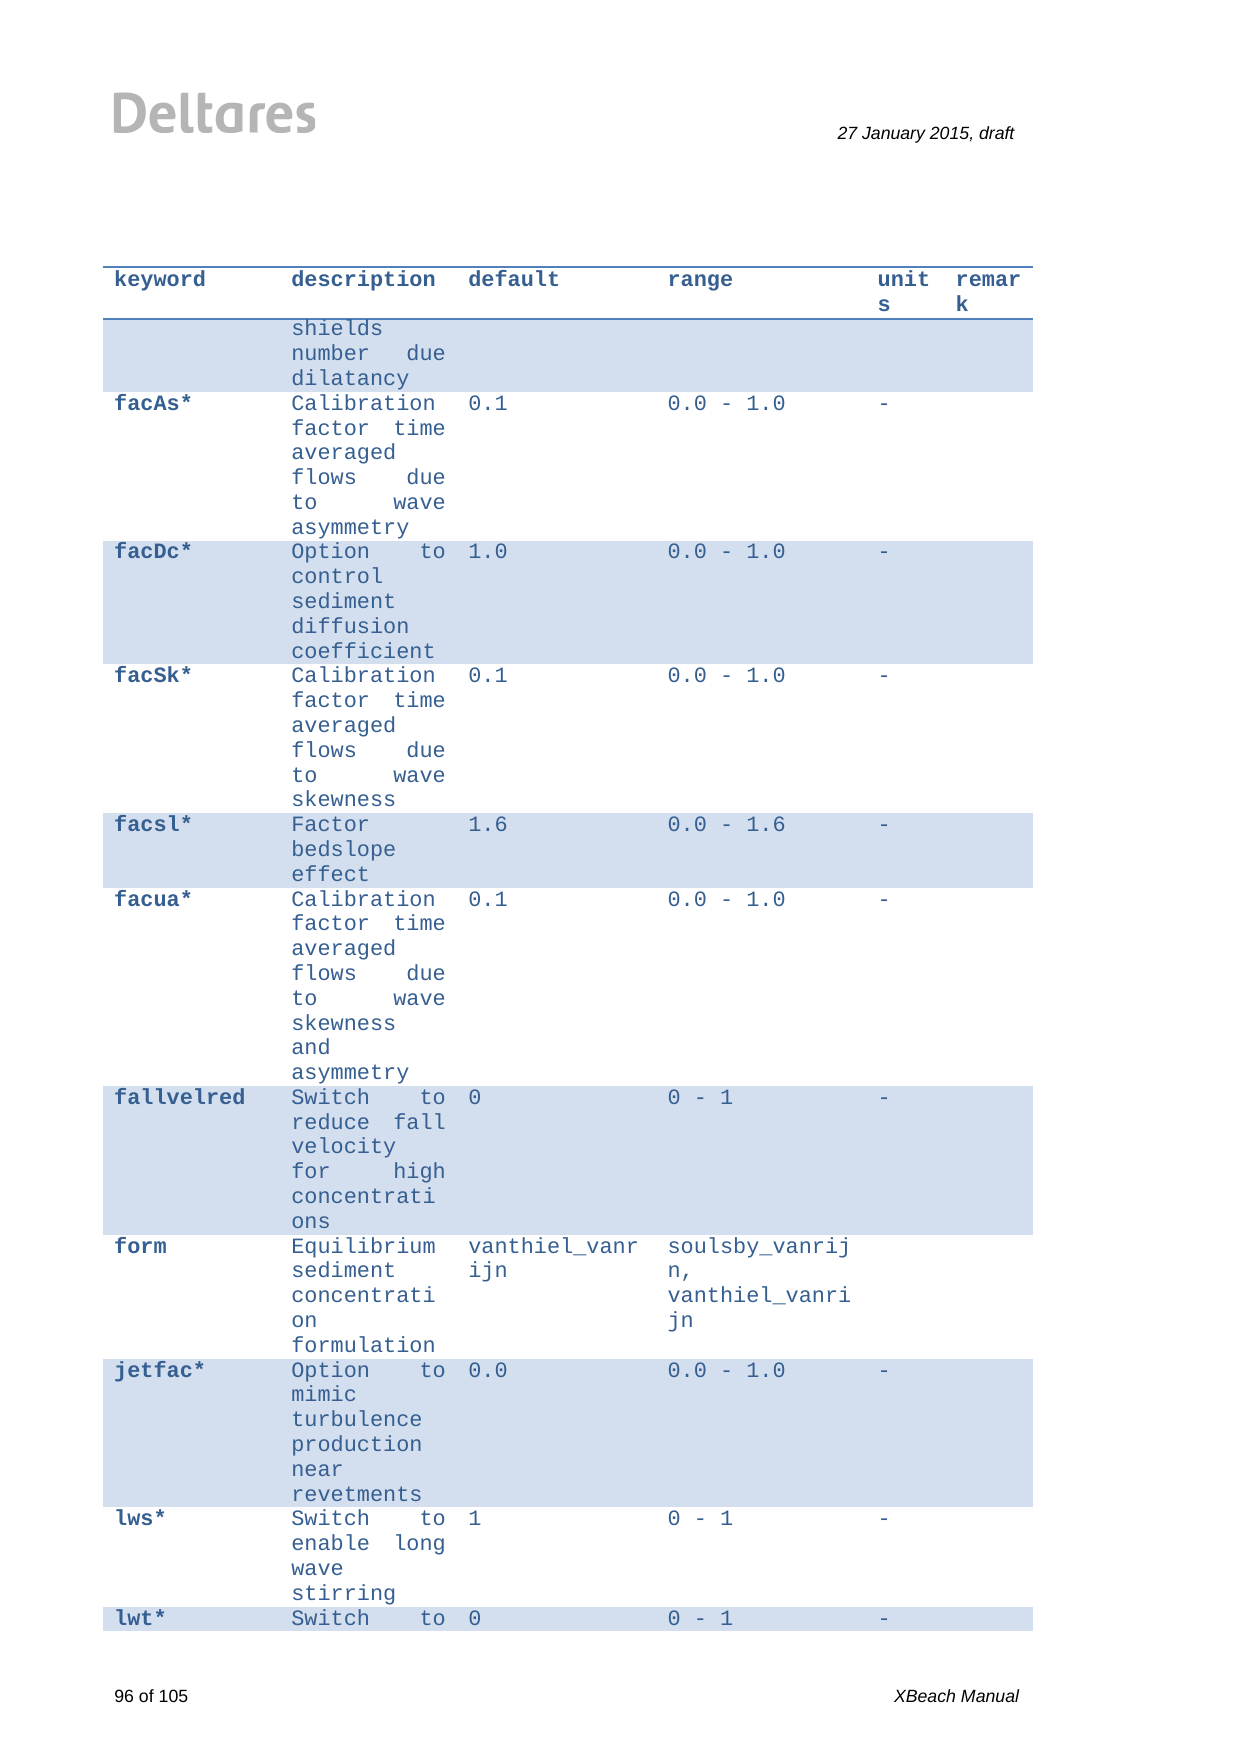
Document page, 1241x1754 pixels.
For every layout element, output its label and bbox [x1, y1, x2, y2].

picture [113, 75, 315, 133]
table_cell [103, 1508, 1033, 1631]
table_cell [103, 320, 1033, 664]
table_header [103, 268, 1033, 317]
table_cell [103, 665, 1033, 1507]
